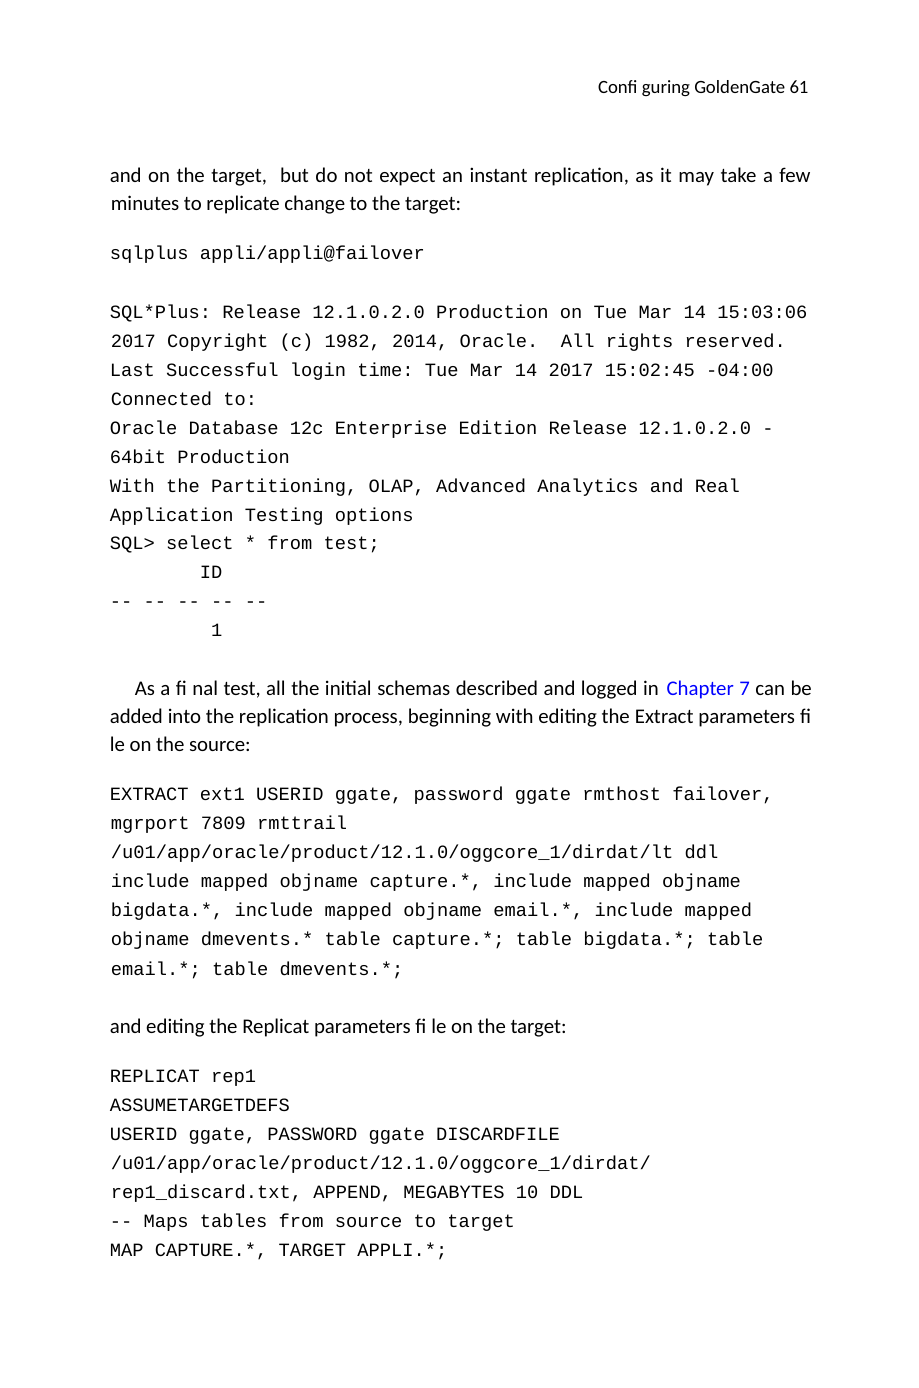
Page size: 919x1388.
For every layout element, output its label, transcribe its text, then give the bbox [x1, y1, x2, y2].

text Oracle Database 12c Enterprise Edition Release 12.1.0.2.0 - [109, 419, 812, 440]
text and on the target, but do not expect an instant replication, as it may take a few minutes to replicate change to the target: [109, 162, 812, 216]
text MAP CAPTURE.*, TARGET APPLI.*; [109, 1241, 812, 1262]
text SQL> select * from test; [109, 534, 812, 555]
text With the Partitioning, OLAP, Advanced Analytics and Real [109, 476, 812, 498]
text sqlplus appli/appli@failover [109, 244, 812, 266]
text 64bit Production [109, 448, 812, 469]
text Last Successful login time: Tue Mar 14 2017 15:02:45 -04:00 Connected to: [109, 361, 812, 411]
text ID [109, 563, 812, 584]
text ASSUMETARGETDEFS [109, 1096, 812, 1117]
text -- -- -- -- -- [109, 592, 812, 613]
text and editing the Replicat parameters fi le on the target: [109, 1013, 812, 1039]
text EXTRACT ext1 USERID ggate, password ggate rmthost failover, mgrport 7809 rmttrail /u01/app/oracle/product/12.1.0/oggcore_1/dirdat/lt ddl include mapped objname capture.*, include mapped objname bigdata.*, include mapped objname email.*, include mapped objname dmevents.* table capture.*; table bigdata.*; table email.*; table dmevents.*; [109, 785, 784, 981]
text USERID ggate, PASSWORD ggate DISCARDFILE /u01/app/oracle/product/12.1.0/oggcore_1/dirdat/ rep1_discard.txt, APPEND, MEGABYTES 10 DDL [109, 1125, 784, 1204]
text 1 [109, 621, 812, 642]
text SQL*Plus: Release 12.1.0.2.0 Production on Tue Mar 14 15:03:06 2017 Copyright (c) 1982, 2014, Oracle. All rights reserved. [109, 302, 812, 353]
text As a fi nal test, all the initial schemas described and logged in Chapter 7 can be added into the replication process, beginning with editing the Extract parameters fi le on the source: [109, 675, 812, 756]
text -- Maps tables from source to target [109, 1212, 812, 1233]
text Application Testing options [109, 505, 812, 527]
text REPLICAT rep1 [109, 1067, 812, 1088]
